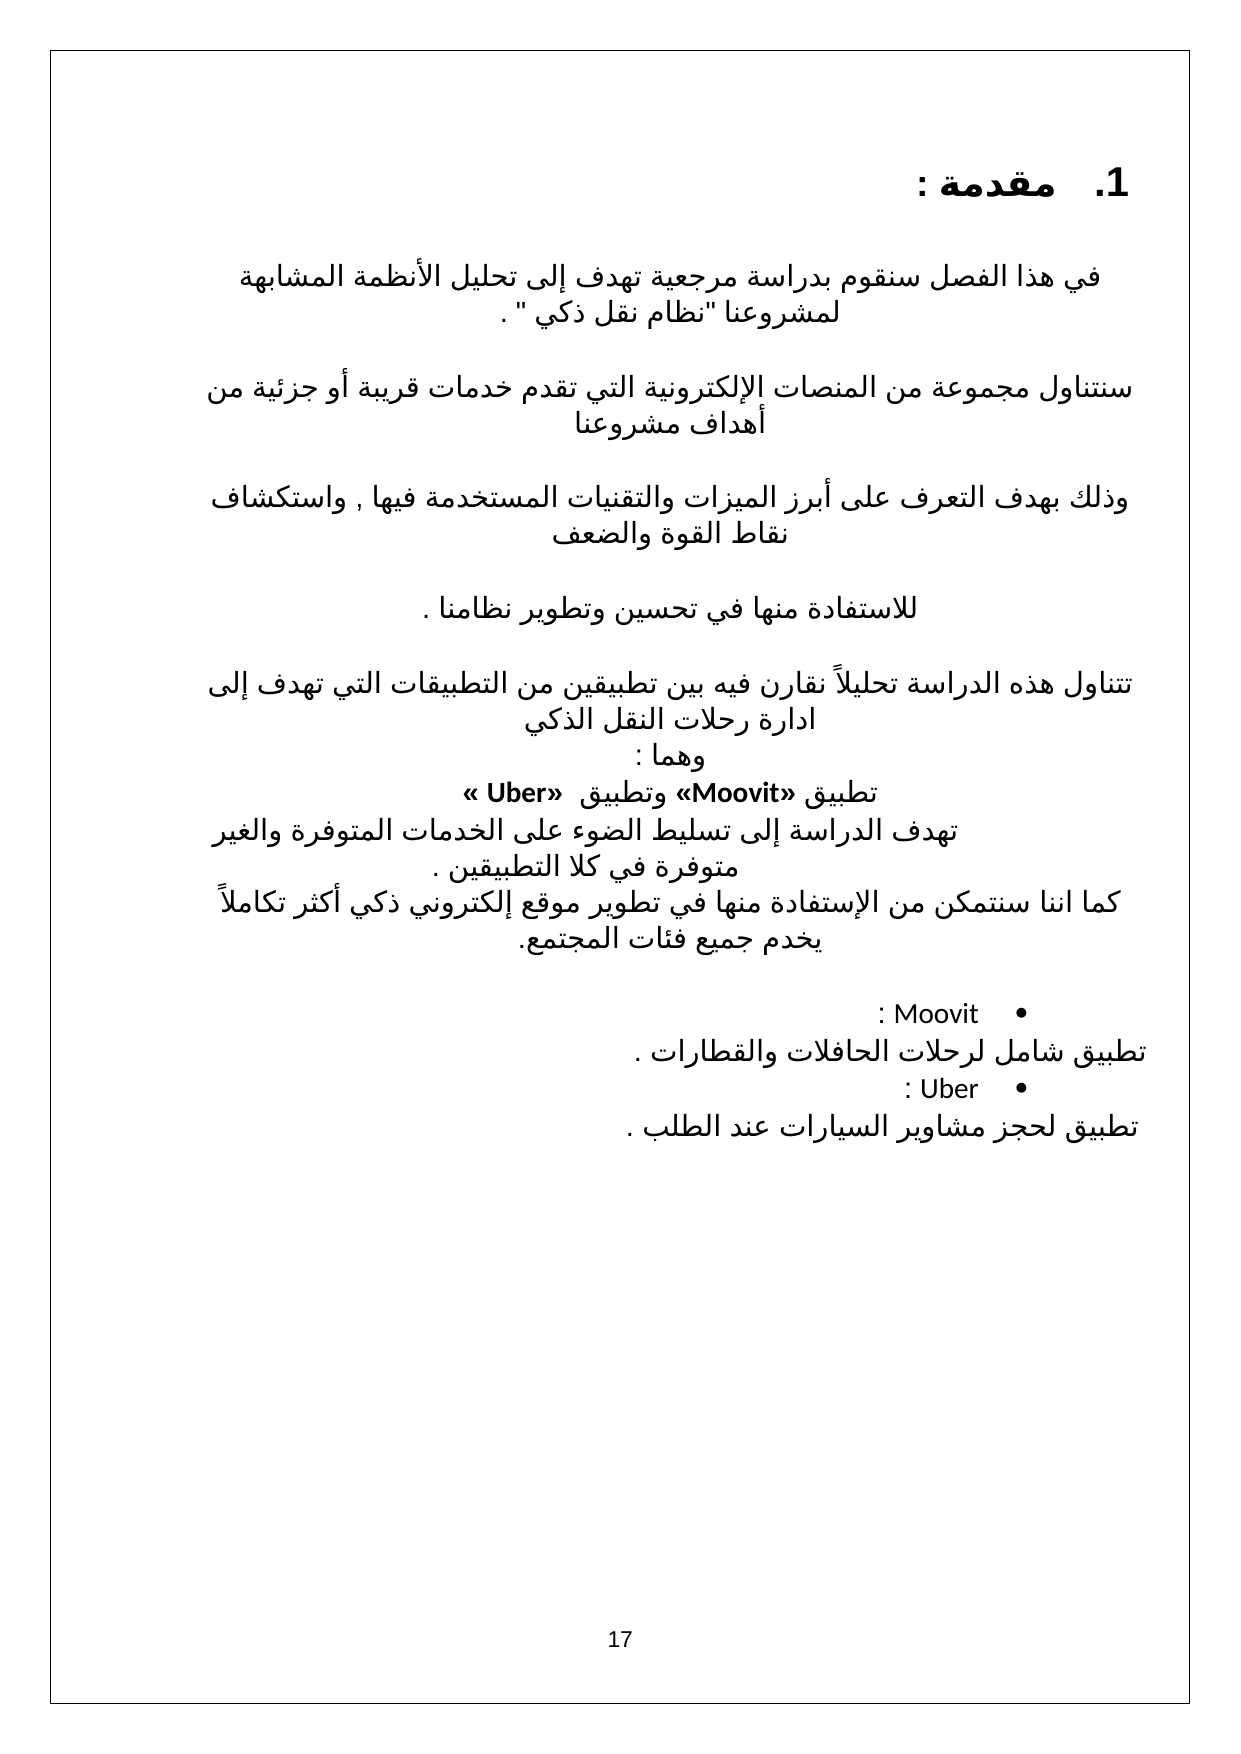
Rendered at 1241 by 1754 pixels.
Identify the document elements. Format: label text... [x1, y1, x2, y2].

list تطبيق لحجز مشاوير السيارات عند الطلب . [193, 1109, 1147, 1142]
list تطبيق «Moovit» وتطبيق «Uber » [193, 774, 1147, 810]
list سنتناول مجموعة من المنصات الإلكترونية التي تقدم خدمات قريبة أو جزئية من أهداف مشروعنا [193, 370, 1147, 439]
list تتناول هذه الدراسة تحليلاً نقارن فيه بين تطبيقين من التطبيقات التي تهدف إلى ادارة رحلات النقل الذكي [193, 666, 1147, 735]
list تهدف الدراسة إلى تسليط الضوء على الخدمات المتوفرة والغير متوفرة في كلا التطبيقين . [193, 813, 978, 882]
list Uber : [193, 1070, 1016, 1106]
list تطبيق شامل لرحلات الحافلات والقطارات . [193, 1034, 1147, 1068]
list وذلك بهدف التعرف على أبرز الميزات والتقنيات المستخدمة فيها , واستكشاف نقاط القوة والضعف [193, 480, 1147, 550]
list وهما : [193, 738, 1147, 772]
list Moovit : [193, 996, 1016, 1031]
list مقدمة : [193, 158, 1094, 206]
list في هذا الفصل سنقوم بدراسة مرجعية تهدف إلى تحليل الأنظمة المشابهة لمشروعنا "نظام نقل ذكي " . [193, 259, 1147, 329]
list للاستفادة منها في تحسين وتطوير نظامنا . [193, 591, 1147, 625]
list كما اننا سنتمكن من الإستفادة منها في تطوير موقع إلكتروني ذكي أكثر تكاملاً يخدم جميع فئات المجتمع. [193, 885, 1147, 954]
